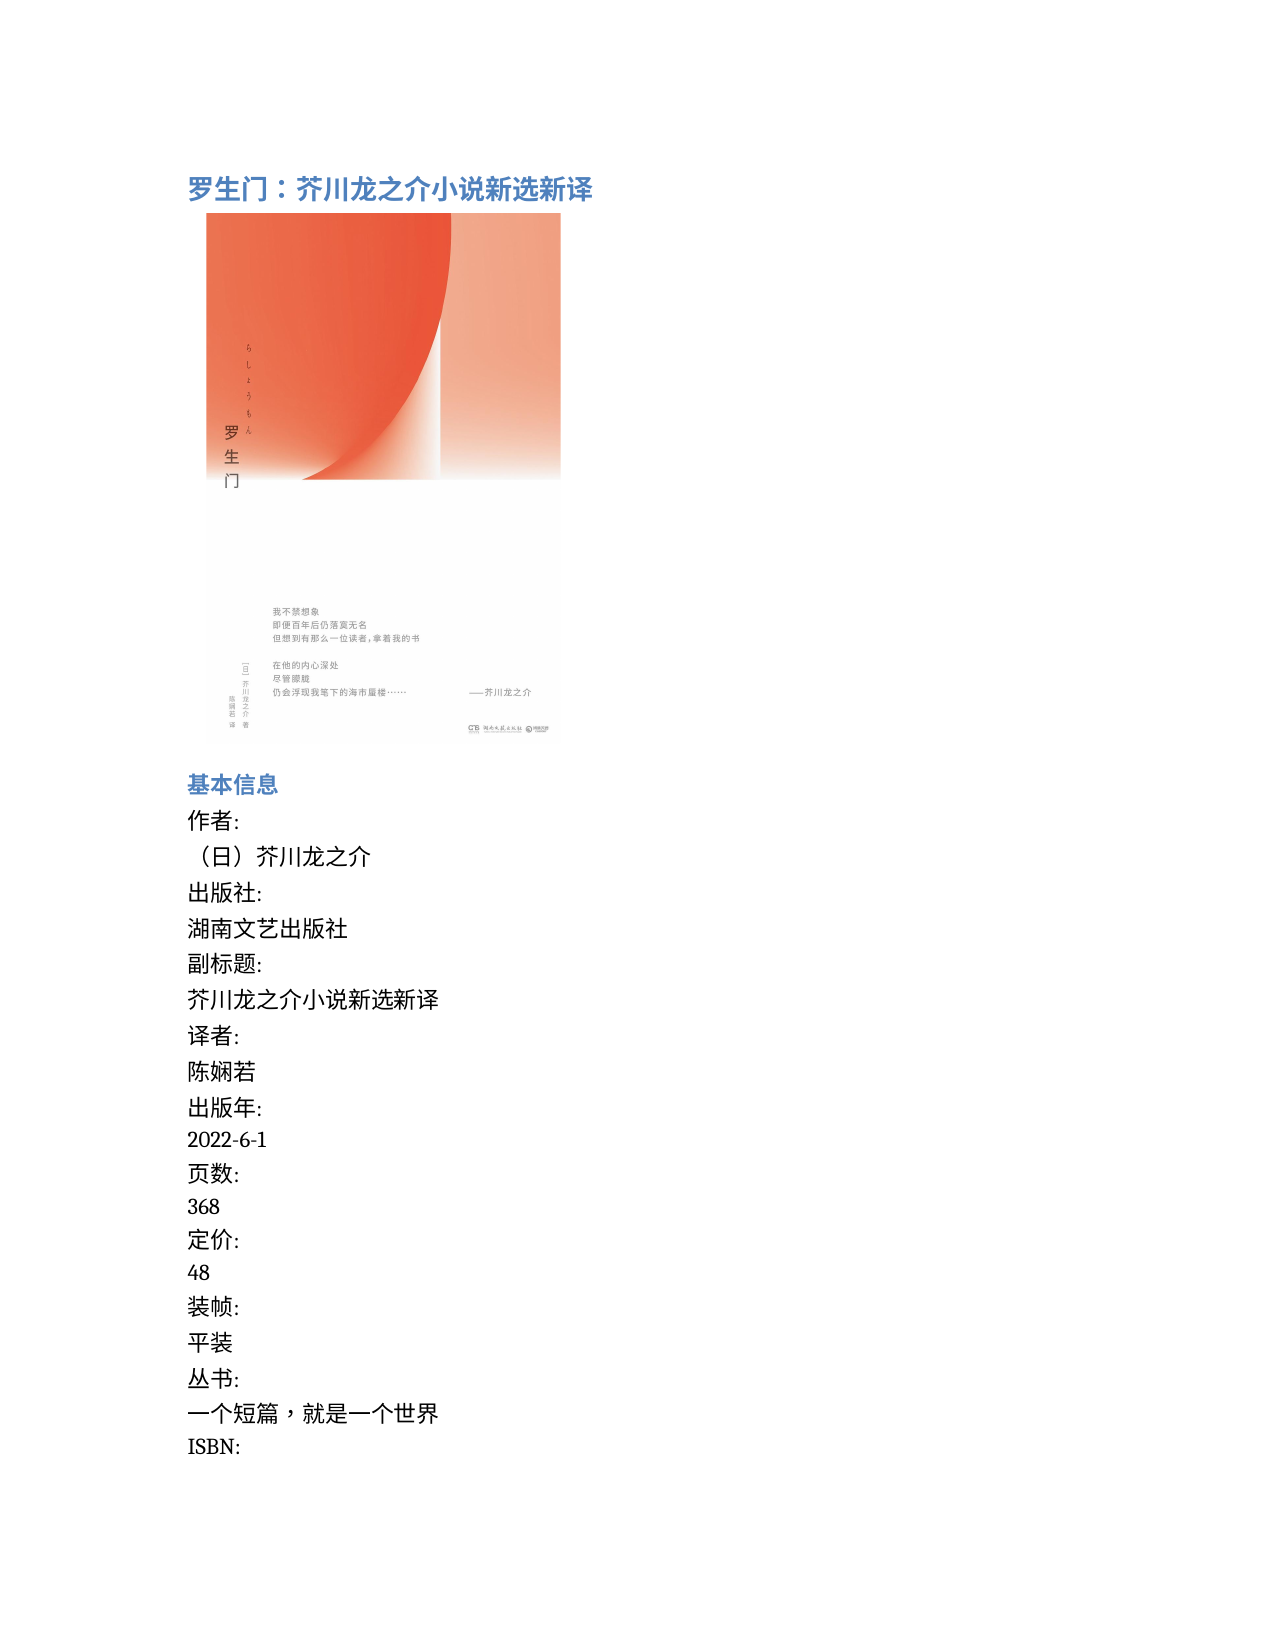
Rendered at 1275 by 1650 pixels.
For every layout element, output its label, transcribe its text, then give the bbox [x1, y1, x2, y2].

subtitle 基本信息 [187, 769, 1087, 800]
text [187, 805, 1087, 1460]
subtitle 罗生门：芥川龙之介小说新选新译 [187, 171, 1087, 208]
picture [206, 213, 561, 744]
